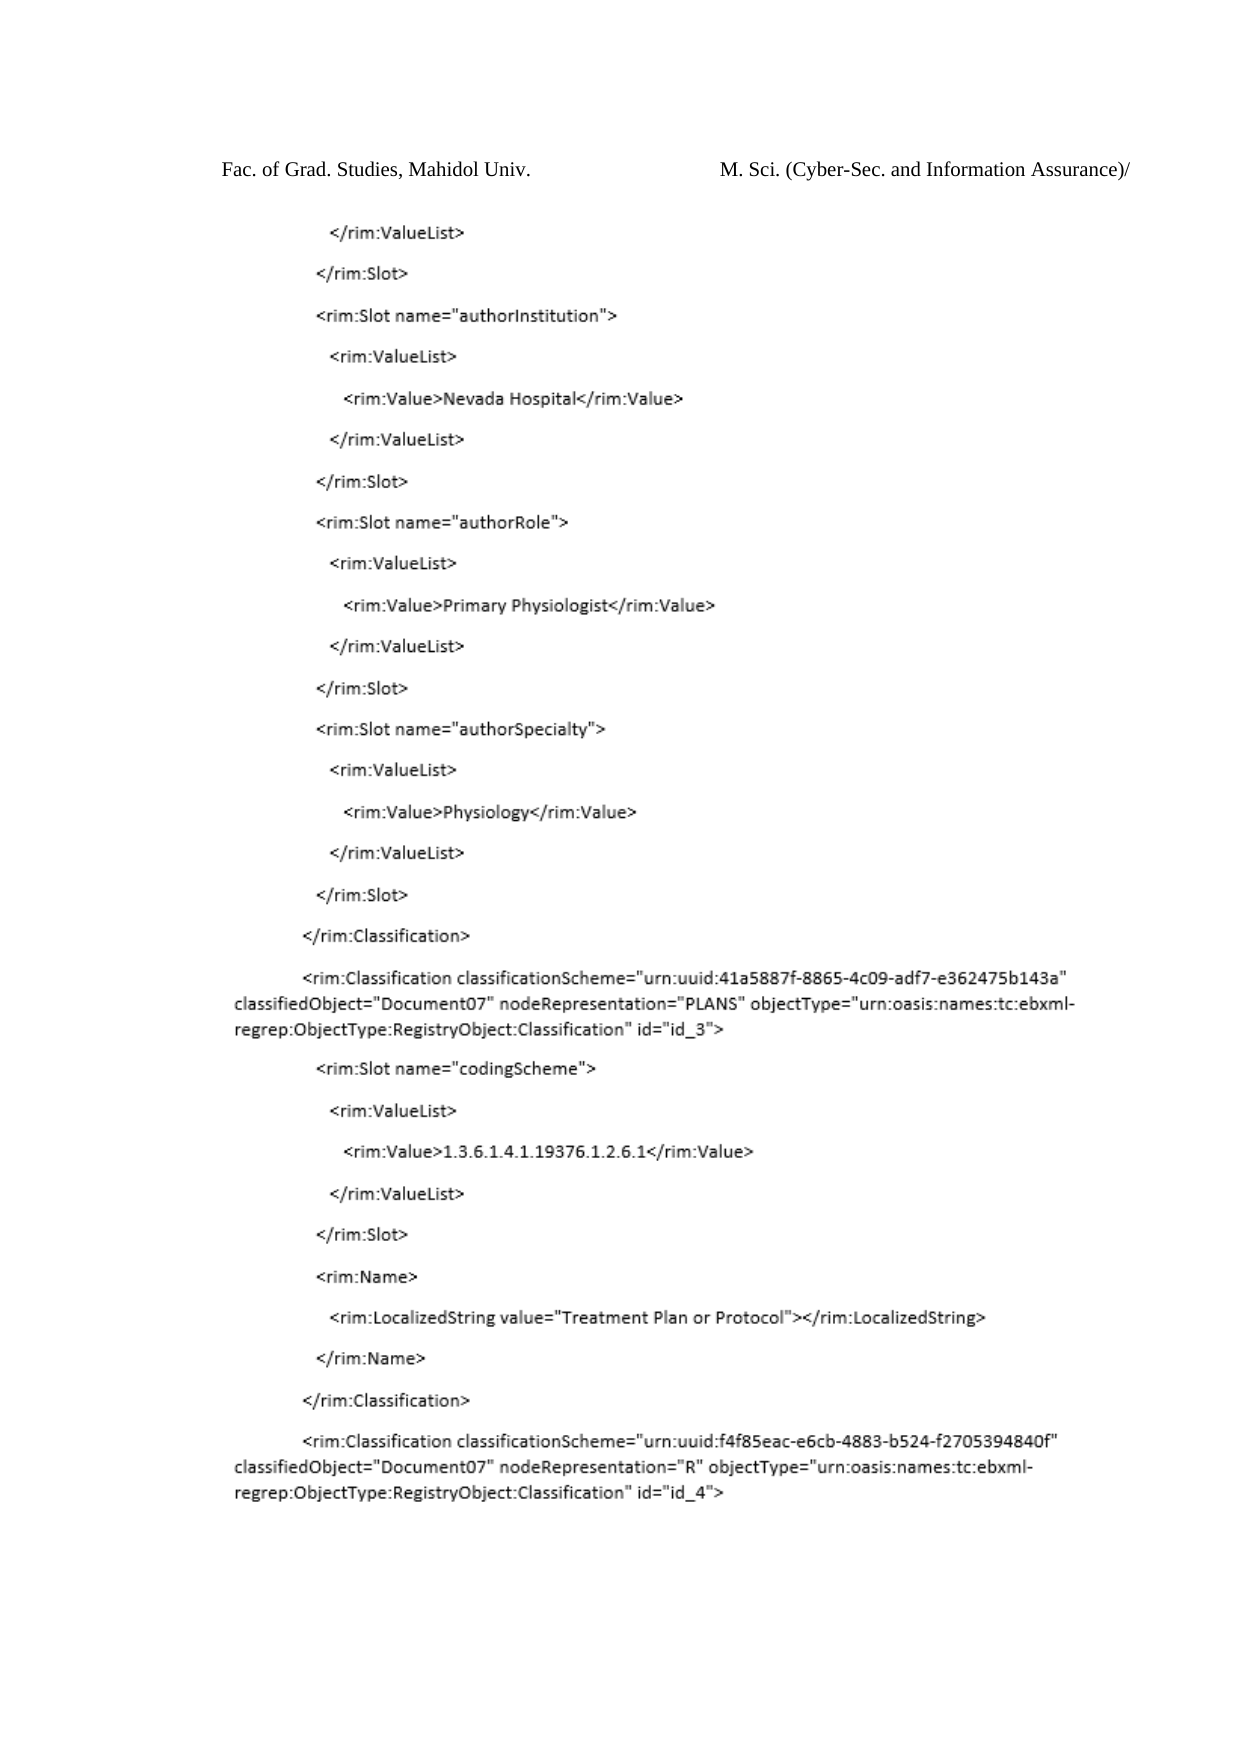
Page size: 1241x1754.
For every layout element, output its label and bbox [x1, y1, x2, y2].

picture [221, 221, 1099, 1514]
